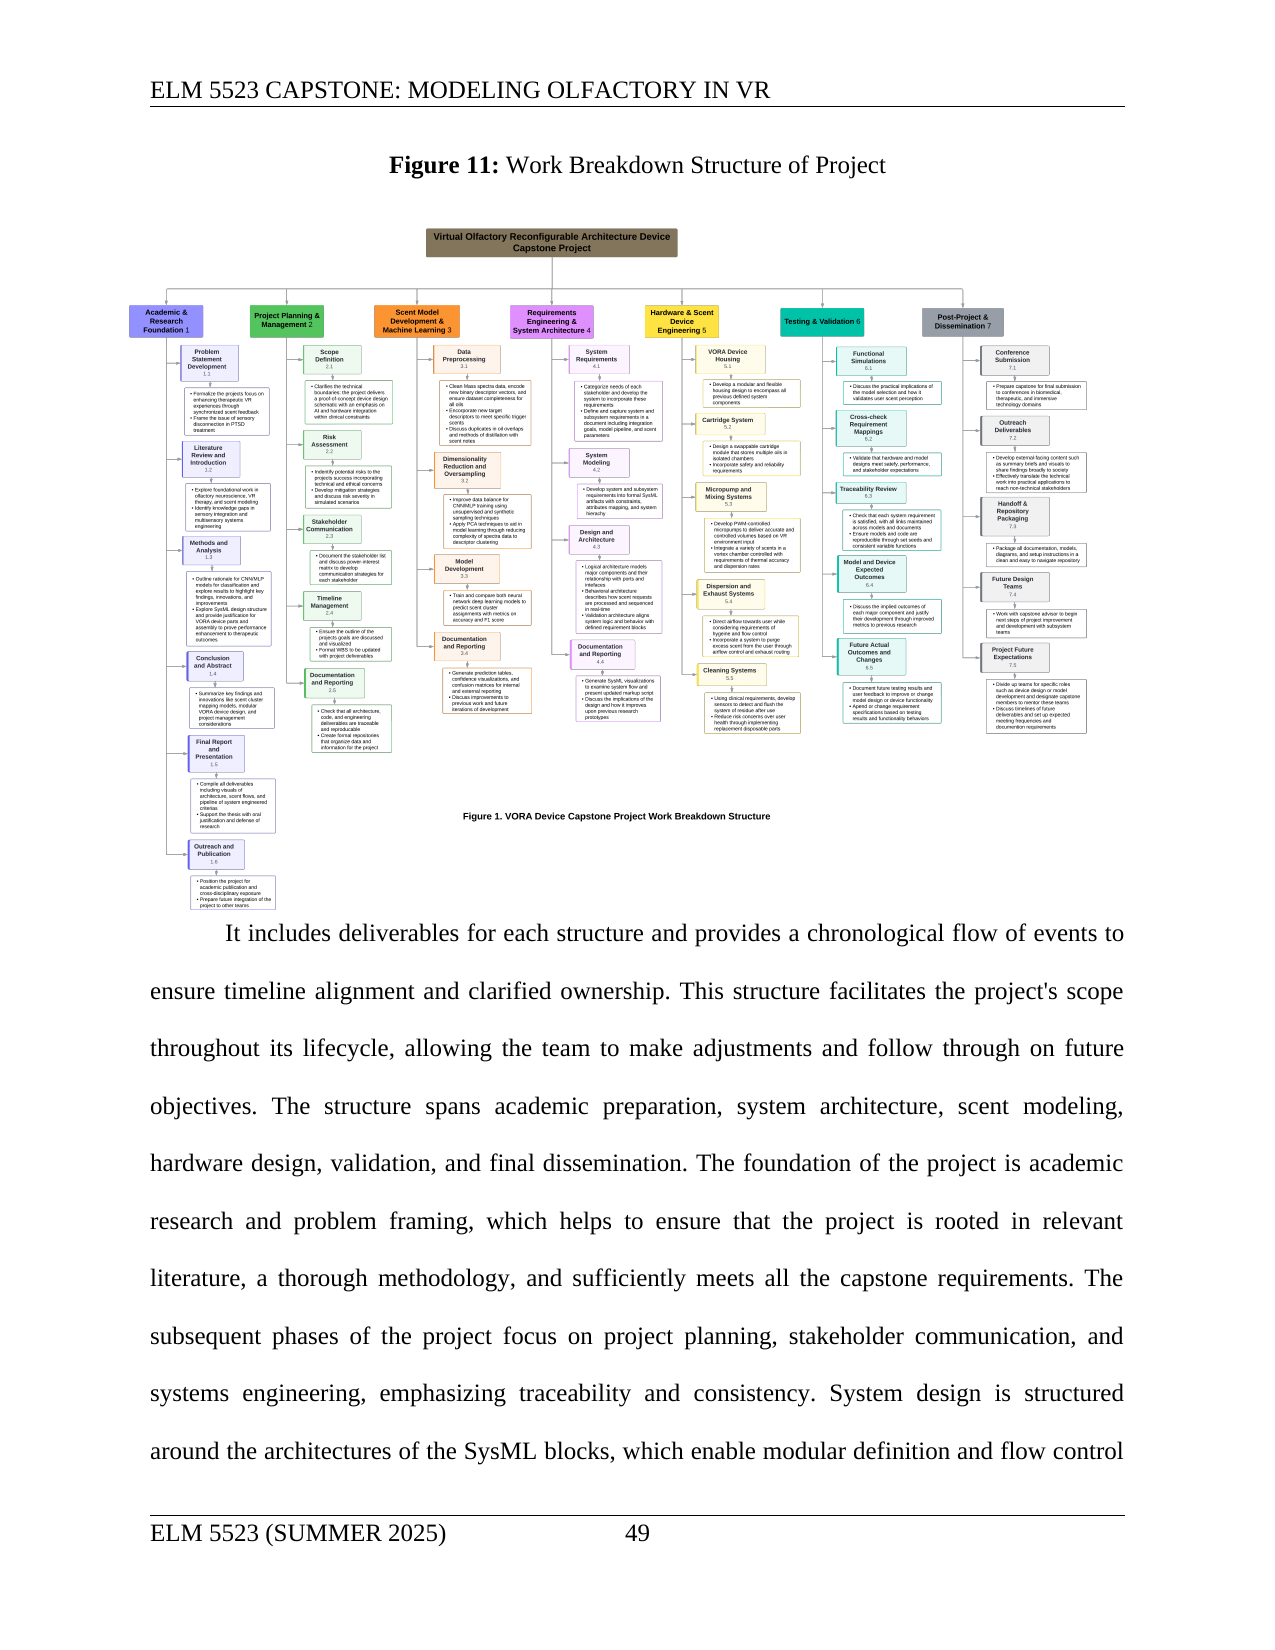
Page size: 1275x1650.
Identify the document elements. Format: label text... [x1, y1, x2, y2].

picture [120, 220, 1096, 919]
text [150, 918, 1125, 1465]
text Figure 11: Work Breakdown Structure of Project [150, 150, 1125, 179]
